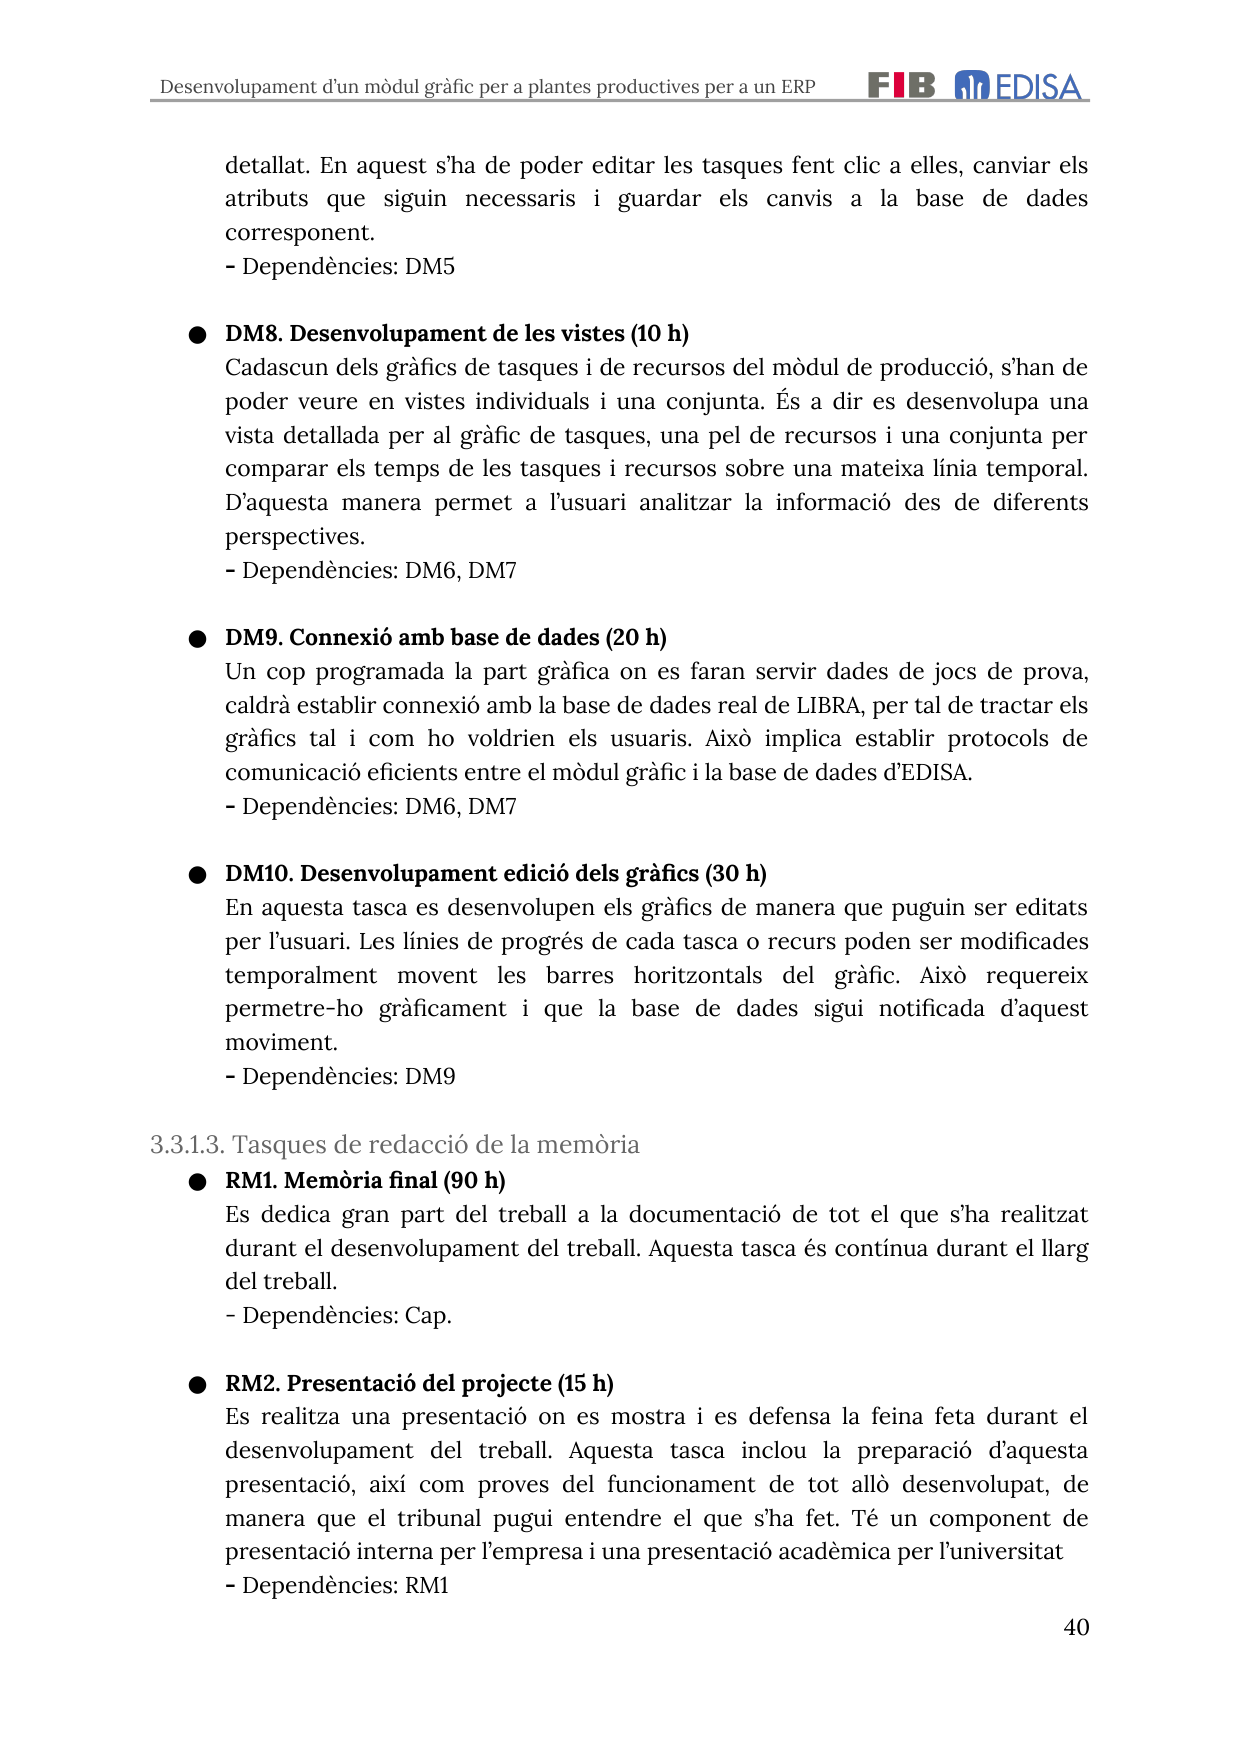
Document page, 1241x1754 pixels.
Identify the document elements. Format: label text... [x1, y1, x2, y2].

list RM1. Memòria final (90 h) [187, 1166, 1090, 1195]
picture [954, 70, 1082, 98]
text - Dependències: DM6, DM7 [150, 791, 1090, 821]
picture [857, 70, 938, 98]
text En aquesta tasca es desenvolupen els gràfics de manera que puguin ser editats per l’usuari. Les línies de progrés de cada tasca o recurs poden ser modificades temporalment movent les barres horitzontals del gràfic. Això requereix permetre-ho gràficament i que la base de dades sigui notificada d’aquest moviment. [225, 892, 1090, 1057]
list DM9. Connexió amb base de dades (20 h) [187, 622, 1090, 652]
list RM2. Presentació del projecte (15 h) [187, 1368, 1090, 1397]
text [225, 150, 1090, 247]
text - Dependències: Cap. [150, 1301, 1090, 1330]
text - Dependències: DM9 [150, 1061, 1090, 1091]
list DM8. Desenvolupament de les vistes (10 h) [187, 319, 1090, 348]
text Es dedica gran part del treball a la documentació de tot el que s’ha realitzat durant el desenvolupament del treball. Aquesta tasca és contínua durant el llarg del treball. [225, 1199, 1090, 1296]
text Es realitza una presentació on es mostra i es defensa la feina feta durant el desenvolupament del treball. Aquesta tasca inclou la preparació d’aquesta presentació, així com proves del funcionament de tot allò desenvolupat, de manera que el tribunal pugui entendre el que s’ha fet. Té un component de presentació interna per l’empresa i una presentació acadèmica per l’universitat [225, 1402, 1090, 1566]
text Un cop programada la part gràfica on es faran servir dades de jocs de prova, caldrà establir connexió amb la base de dades real de LIBRA, per tal de tractar els gràfics tal i com ho voldrien els usuaris. Això implica establir protocols de comunicació eficients entre el mòdul gràfic i la base de dades d’EDISA. [225, 656, 1090, 787]
text - Dependències: DM5 [225, 251, 1090, 281]
text Cadascun dels gràfics de tasques i de recursos del mòdul de producció, s’han de poder veure en vistes individuals i una conjunta. És a dir es desenvolupa una vista detallada per al gràfic de tasques, una pel de recursos i una conjunta per comparar els temps de les tasques i recursos sobre una mateixa línia temporal. D’aquesta manera permet a l’usuari analitzar la informació des de diferents perspectives. [225, 352, 1090, 551]
list DM10. Desenvolupament edició dels gràfics (30 h) [187, 859, 1090, 888]
text - Dependències: DM6, DM7 [150, 555, 1090, 584]
text 3.3.1.3. Tasques de redacció de la memòria [150, 1129, 1090, 1161]
text - Dependències: RM1 [150, 1571, 1090, 1600]
